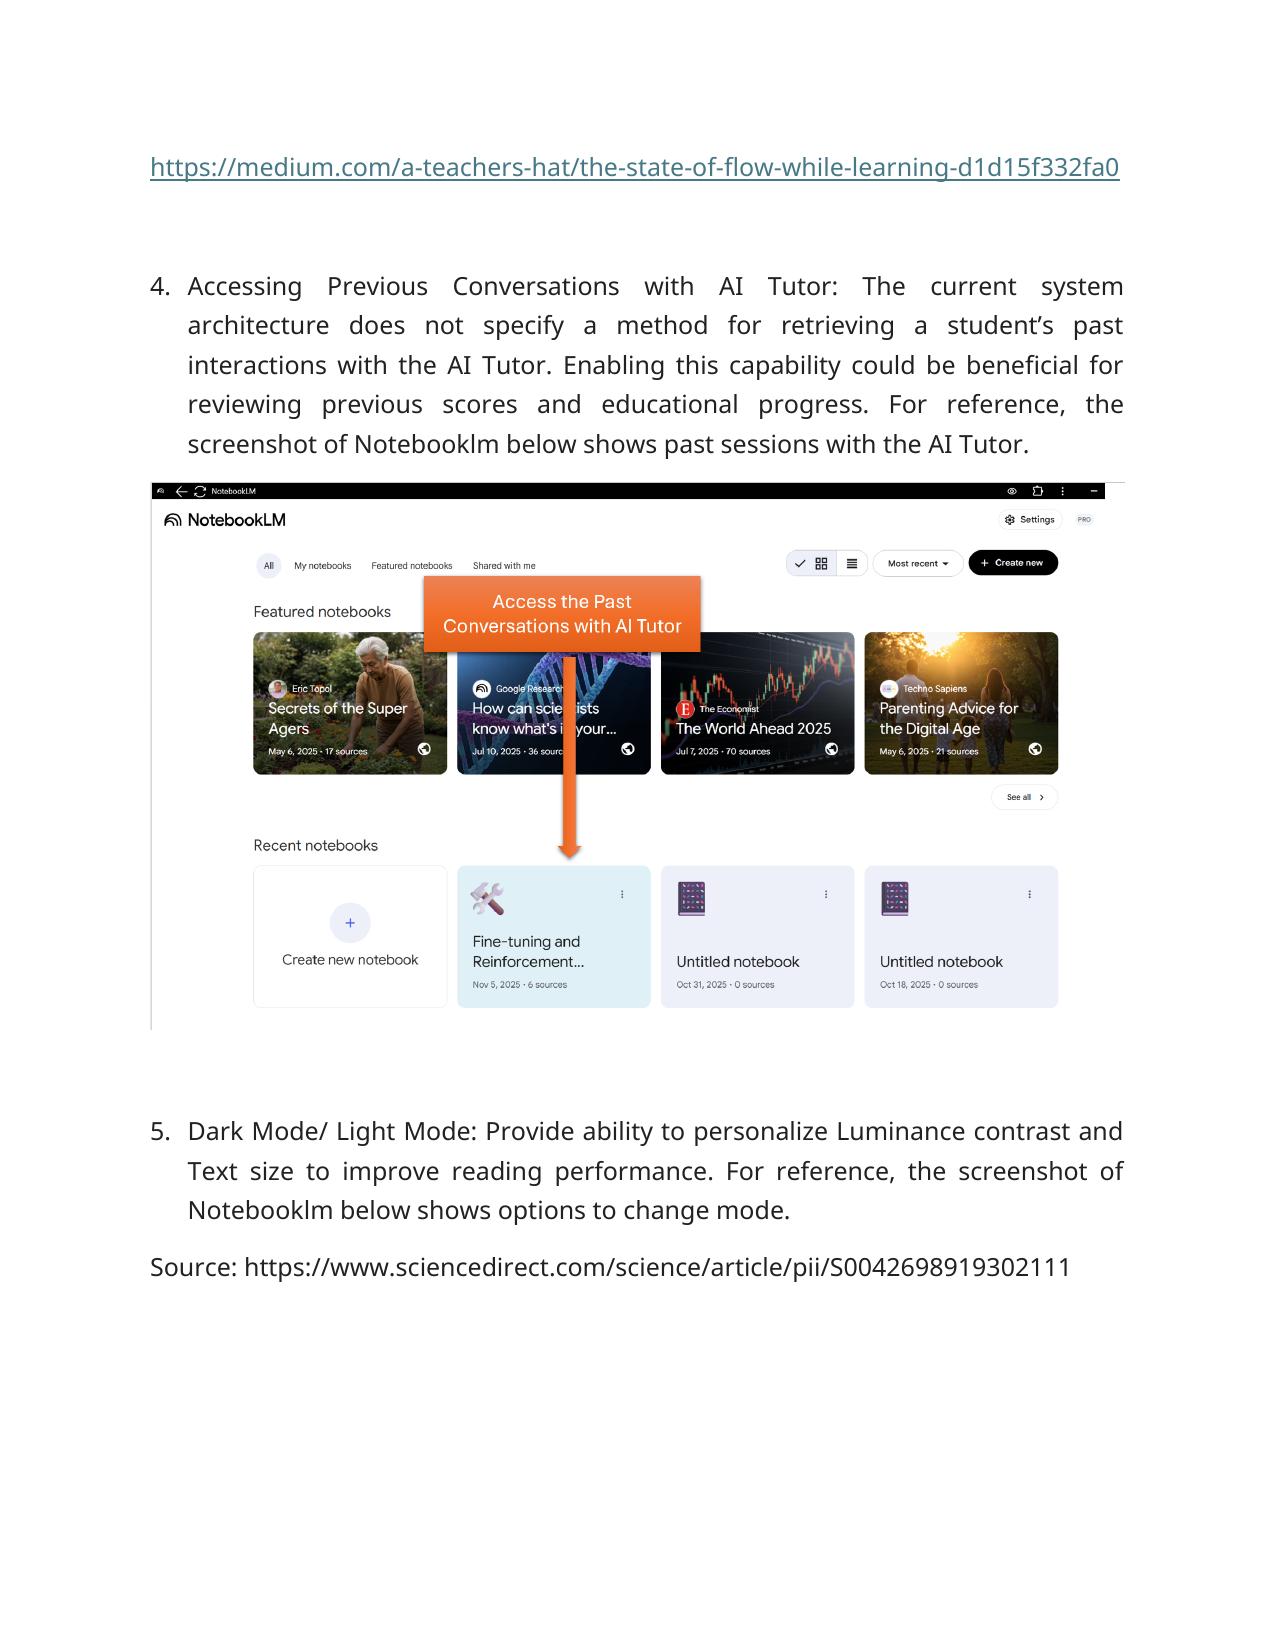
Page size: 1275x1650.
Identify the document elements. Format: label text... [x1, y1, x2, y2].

list Dark Mode/ Light Mode: Provide ability to personalize Luminance contrast and Text size to improve reading performance. For reference, the screenshot of Notebooklm below shows options to change mode. [150, 1114, 1125, 1227]
list Accessing Previous Conversations with AI Tutor: The current system architecture does not specify a method for retrieving a student’s past interactions with the AI Tutor. Enabling this capability could be beneficial for reviewing previous scores and educational progress. For reference, the screenshot of Notebooklm below shows past sessions with the AI Tutor. [150, 268, 1125, 460]
text https://medium.com/a-teachers-hat/the-state-of-flow-while-learning-d1d15f332fa0 [150, 150, 1125, 184]
text Source: https://www.sciencedirect.com/science/article/pii/S0042698919302111 [150, 1249, 1125, 1283]
picture [150, 482, 1125, 1030]
